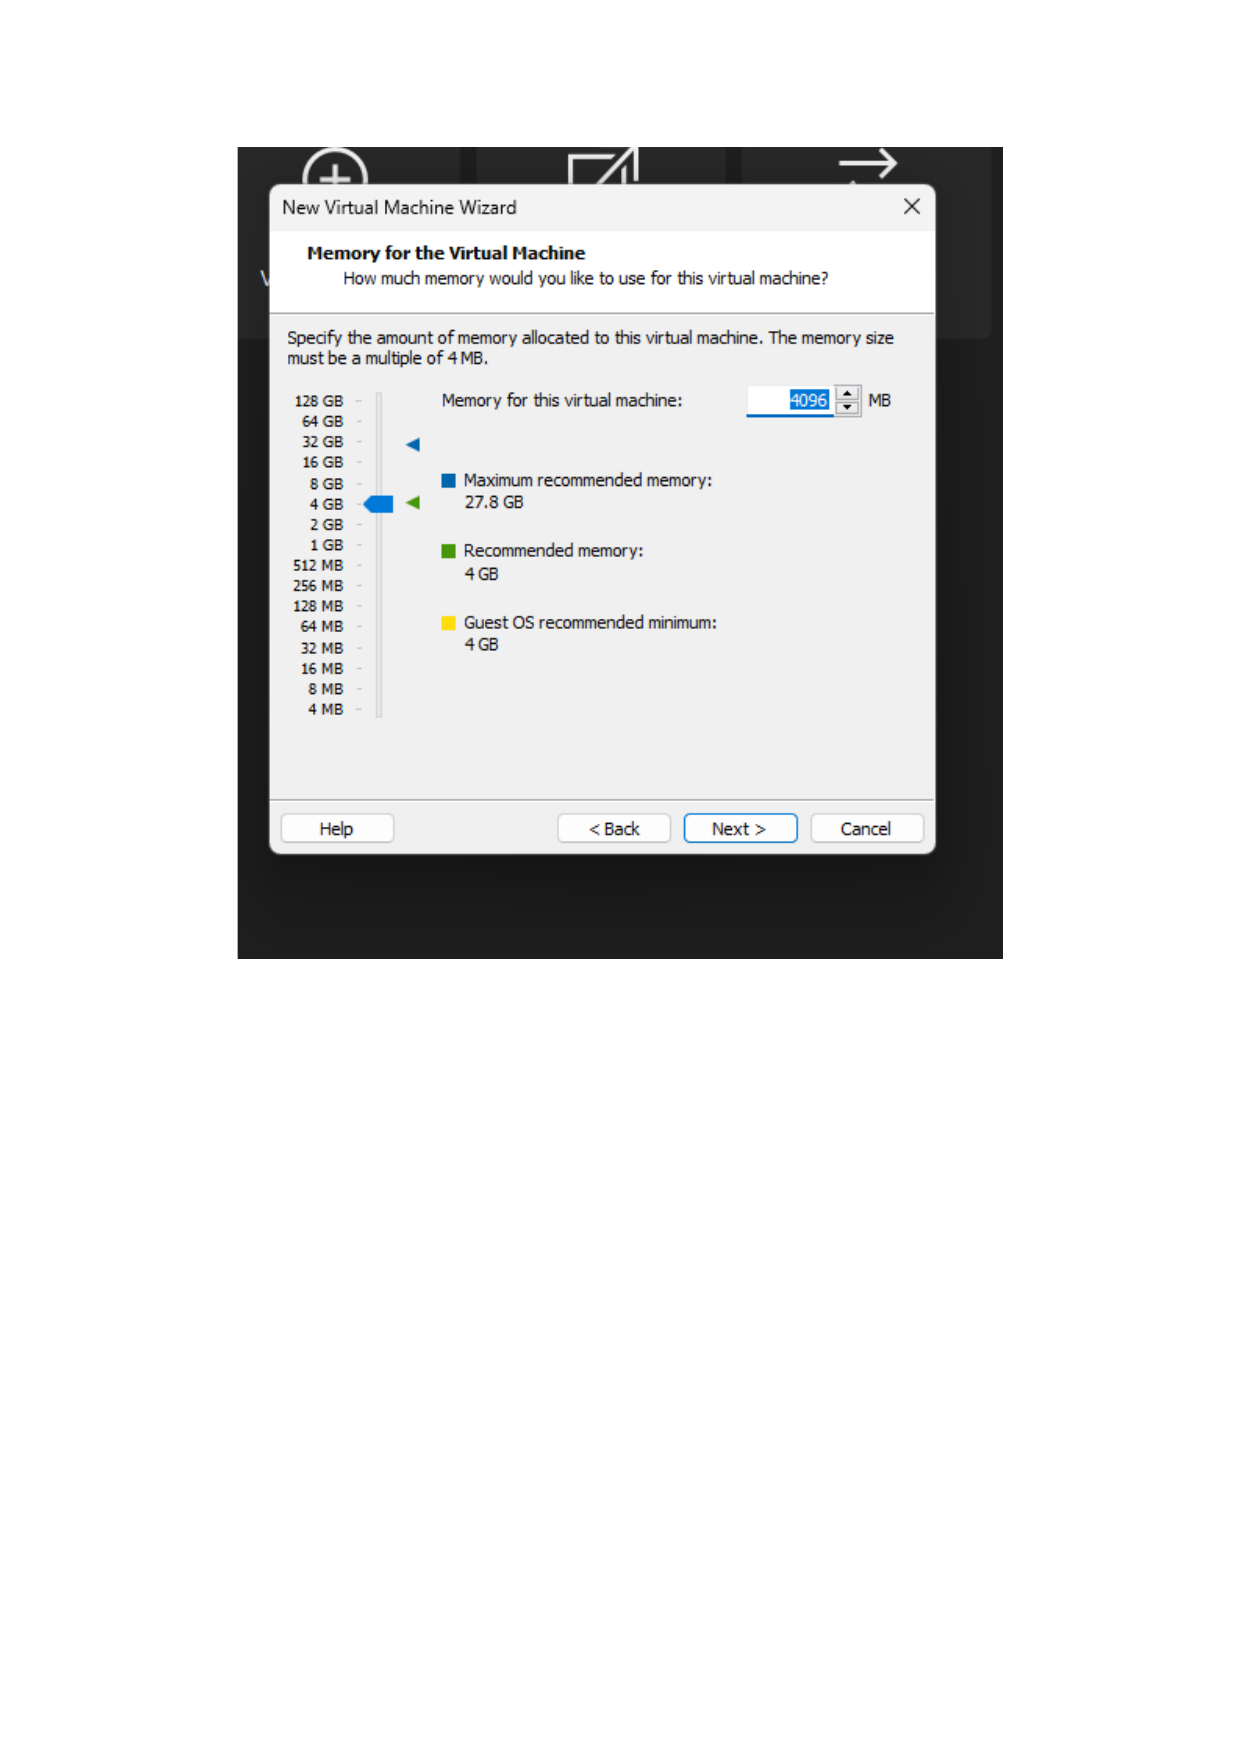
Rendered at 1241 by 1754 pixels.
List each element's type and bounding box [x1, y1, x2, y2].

picture [237, 147, 1003, 959]
